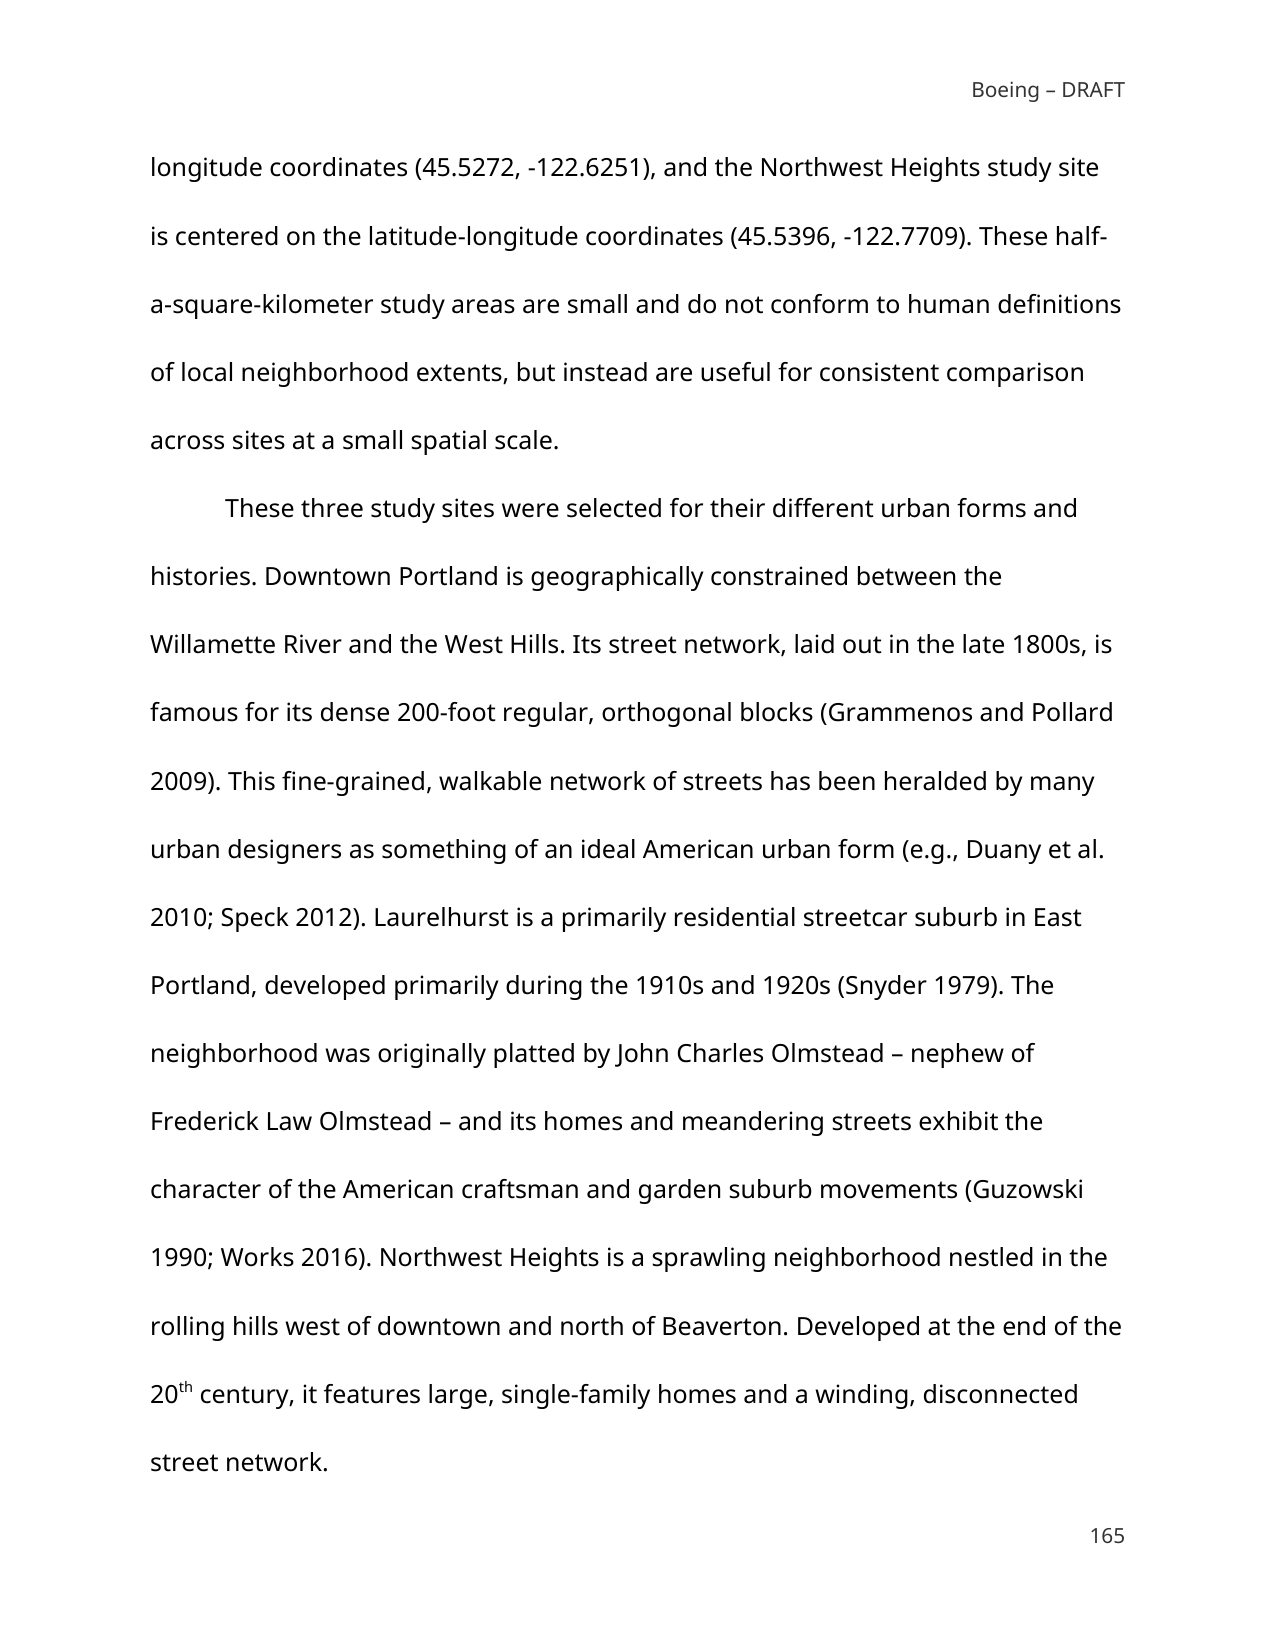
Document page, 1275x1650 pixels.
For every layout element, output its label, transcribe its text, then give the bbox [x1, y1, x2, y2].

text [150, 150, 1125, 457]
text These three study sites were selected for their different urban forms and histories. Downtown Portland is geographically constrained between the Willamette River and the West Hills. Its street network, laid out in the late 1800s, is famous for its dense 200-foot regular, orthogonal blocks (Grammenos and Pollard 2009). This fine-grained, walkable network of streets has been heralded by many urban designers as something of an ideal American urban form (e.g., Duany et al. 2010; Speck 2012). Laurelhurst is a primarily residential streetcar suburb in East Portland, developed primarily during the 1910s and 1920s (Snyder 1979). The neighborhood was originally platted by John Charles Olmstead – nephew of Frederick Law Olmstead – and its homes and meandering streets exhibit the character of the American craftsman and garden suburb movements (Guzowski 1990; Works 2016). Northwest Heights is a sprawling neighborhood nestled in the rolling hills west of downtown and north of Beaverton. Developed at the end of the 20th century, it features large, single-family homes and a winding, disconnected street network. [150, 491, 1125, 1478]
